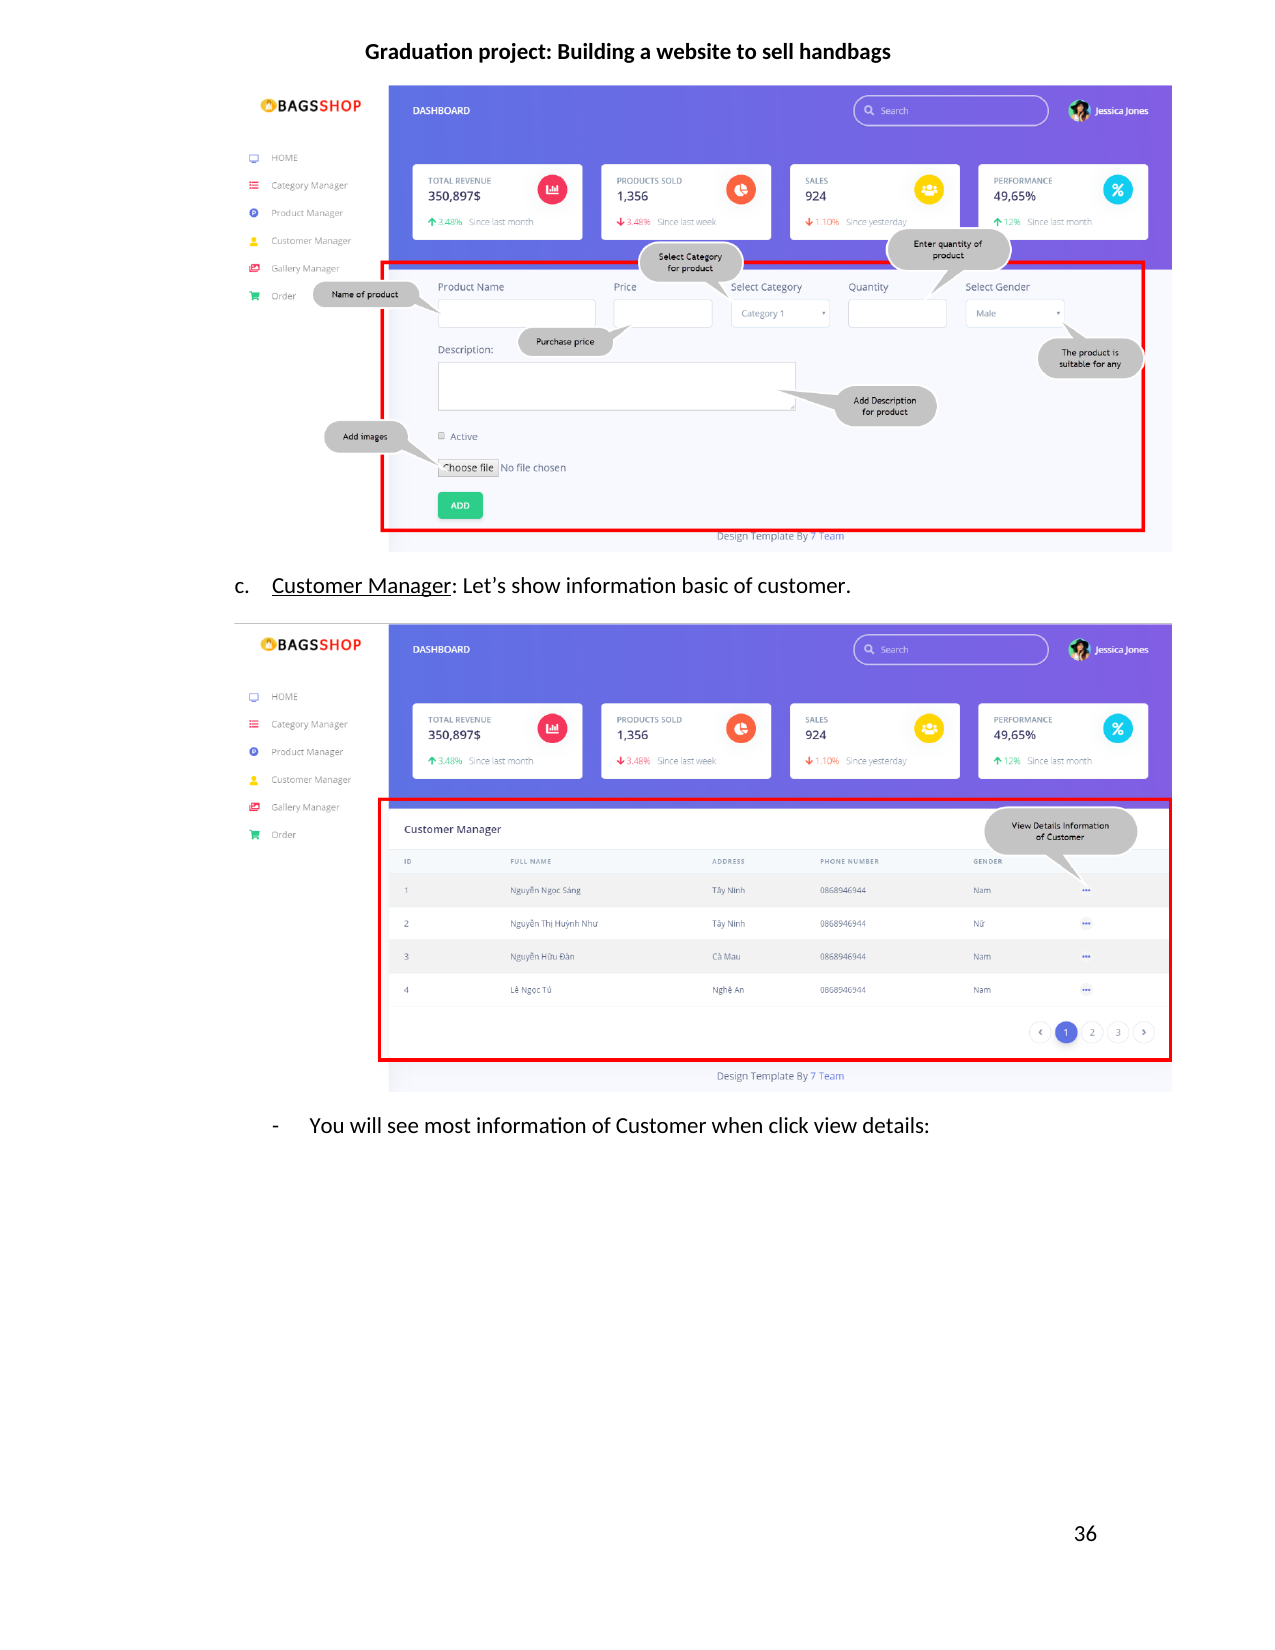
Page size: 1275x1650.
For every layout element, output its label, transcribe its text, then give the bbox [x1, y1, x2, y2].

list You will see most information of Customer when click view details: [272, 1111, 1097, 1139]
picture [234, 85, 1172, 552]
list Customer Manager: Let’s show information basic of customer. [234, 571, 1097, 599]
picture [234, 623, 1172, 1092]
